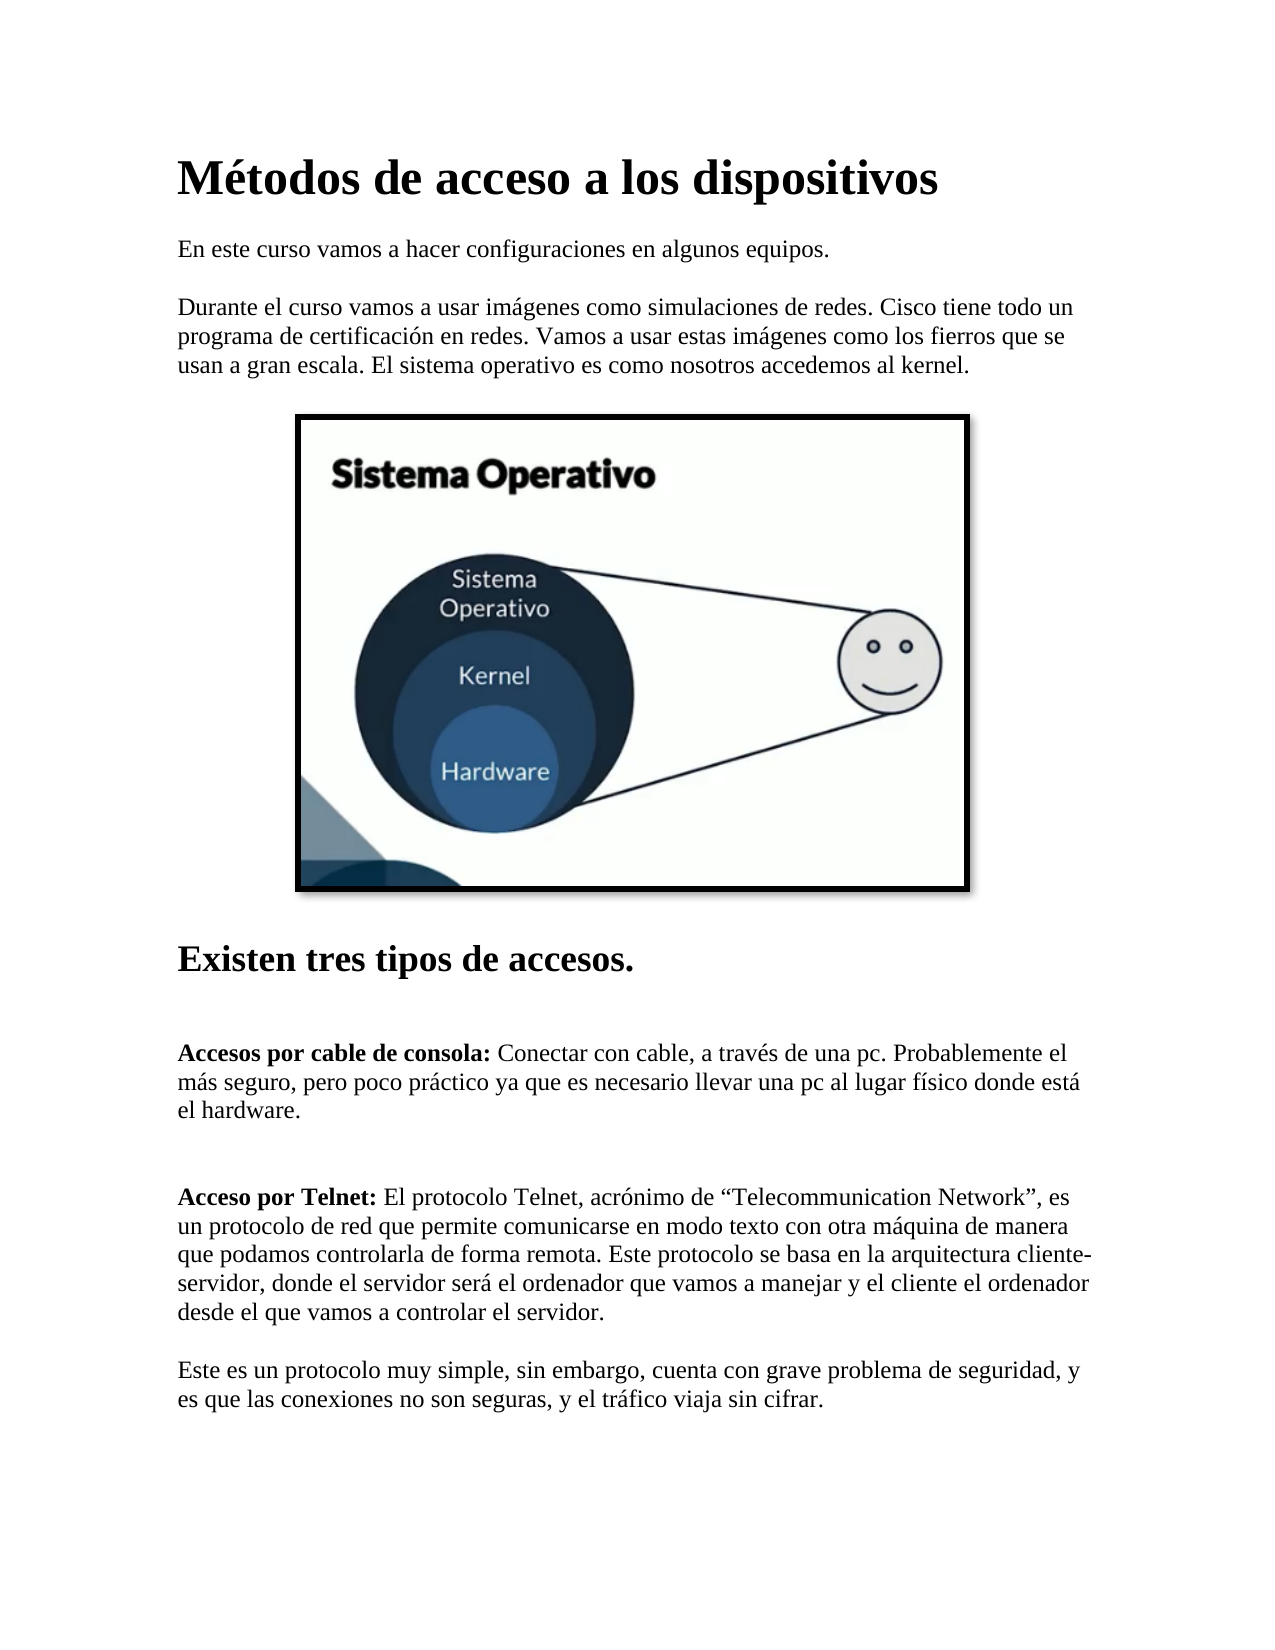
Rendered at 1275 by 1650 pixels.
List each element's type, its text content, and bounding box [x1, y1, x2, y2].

text Este es un protocolo muy simple, sin embargo, cuenta con grave problema de seguridad, y es que las conexiones no son seguras, y el tráfico viaja sin cifrar. [177, 1355, 1098, 1412]
text Accesos por cable de consola: Conectar con cable, a través de una pc. Probablemente el más seguro, pero poco práctico ya que es necesario llevar una pc al lugar físico donde está el hardware. [177, 1009, 1098, 1124]
text En este curso vamos a hacer configuraciones en algunos equipos. [177, 234, 1098, 263]
text Acceso por Telnet: El protocolo Telnet, acrónimo de “Telecommunication Network”, es un protocolo de red que permite comunicarse en modo texto con otra máquina de manera que podamos controlarla de forma remota. Este protocolo se basa en la arquitectura cliente-servidor, donde el servidor será el ordenador que vamos a manejar y el cliente el ordenador desde el que vamos a controlar el servidor. [177, 1153, 1098, 1326]
subtitle Métodos de acceso a los dispositivos [177, 148, 1098, 205]
picture [301, 420, 964, 886]
text Existen tres tipos de accesos. [177, 937, 1098, 980]
text Durante el curso vamos a usar imágenes como simulaciones de redes. Cisco tiene todo un programa de certificación en redes. Vamos a usar estas imágenes como los fierros que se usan a gran escala. El sistema operativo es como nosotros accedemos al kernel. [177, 292, 1098, 378]
